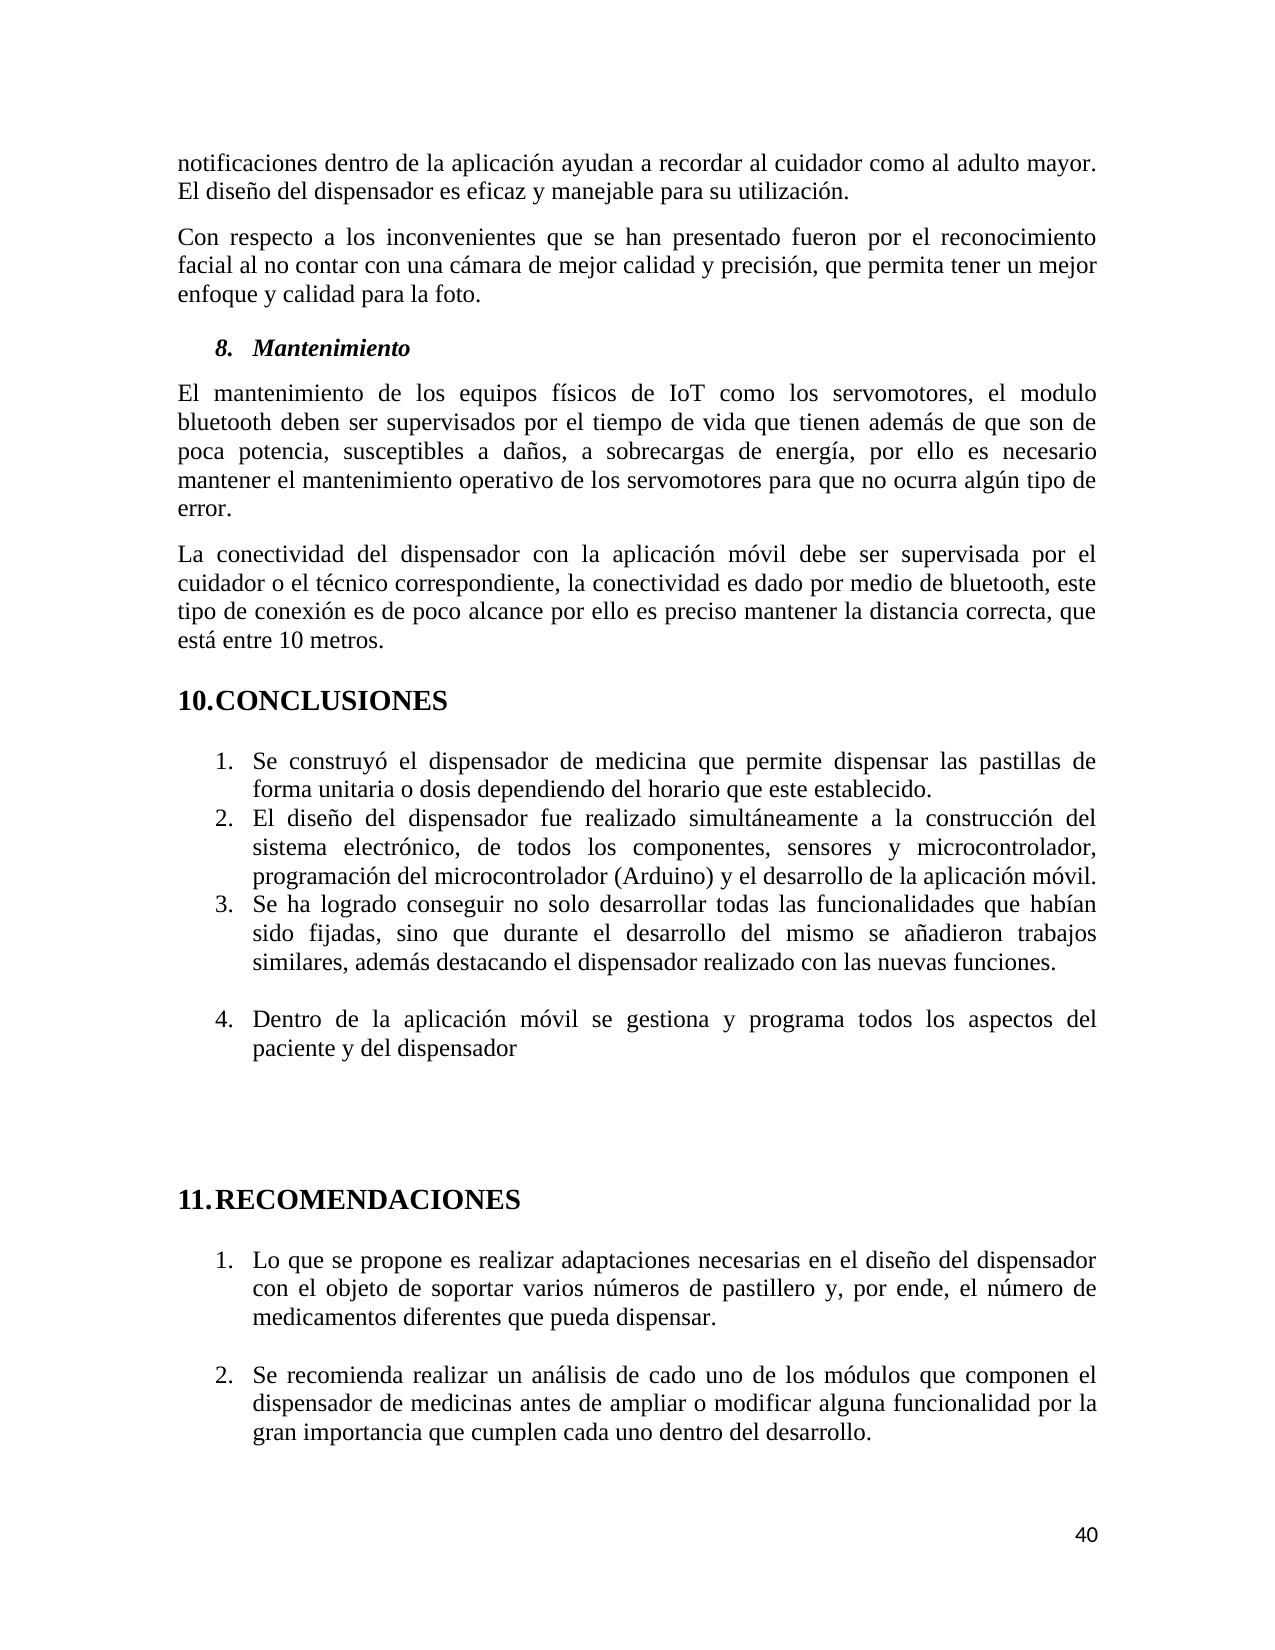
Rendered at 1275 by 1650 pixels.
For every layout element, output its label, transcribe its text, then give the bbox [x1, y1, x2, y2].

list Lo que se propone es realizar adaptaciones necesarias en el diseño del dispensador con el objeto de soportar varios números de pastillero y, por ende, el número de medicamentos diferentes que pueda dispensar. [215, 1245, 1098, 1331]
text El mantenimiento de los equipos físicos de IoT como los servomotores, el modulo bluetooth deben ser supervisados por el tiempo de vida que tienen además de que son de poca potencia, susceptibles a daños, a sobrecargas de energía, por ello es necesario mantener el mantenimiento operativo de los servomotores para que no ocurra algún tipo de error. [177, 378, 1098, 522]
list Se recomienda realizar un análisis de cado uno de los módulos que componen el dispensador de medicinas antes de ampliar o modificar alguna funcionalidad por la gran importancia que cumplen cada uno dentro del desarrollo. [215, 1360, 1098, 1446]
list Dentro de la aplicación móvil se gestiona y programa todos los aspectos del paciente y del dispensador [215, 1004, 1098, 1062]
list El diseño del dispensador fue realizado simultáneamente a la construcción del sistema electrónico, de todos los componentes, sensores y microcontrolador, programación del microcontrolador (Arduino) y el desarrollo de la aplicación móvil. [215, 803, 1098, 889]
list Mantenimiento [215, 333, 1098, 362]
subtitle RECOMENDACIONES [177, 1182, 1098, 1216]
subtitle CONCLUSIONES [177, 683, 1098, 717]
text La conectividad del dispensador con la aplicación móvil debe ser supervisada por el cuidador o el técnico correspondiente, la conectividad es dado por medio de bluetooth, este tipo de conexión es de poco alcance por ello es preciso mantener la distancia correcta, que está entre 10 metros. [177, 539, 1098, 654]
text Con respecto a los inconvenientes que se han presentado fueron por el reconocimiento facial al no contar con una cámara de mejor calidad y precisión, que permita tener un mejor enfoque y calidad para la foto. [177, 222, 1098, 308]
list Se ha logrado conseguir no solo desarrollar todas las funcionalidades que habían sido fijadas, sino que durante el desarrollo del mismo se añadieron trabajos similares, además destacando el dispensador realizado con las nuevas funciones. [215, 889, 1098, 976]
list Se construyó el dispensador de medicina que permite dispensar las pastillas de forma unitaria o dosis dependiendo del horario que este establecido. [215, 746, 1098, 803]
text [177, 148, 1098, 205]
